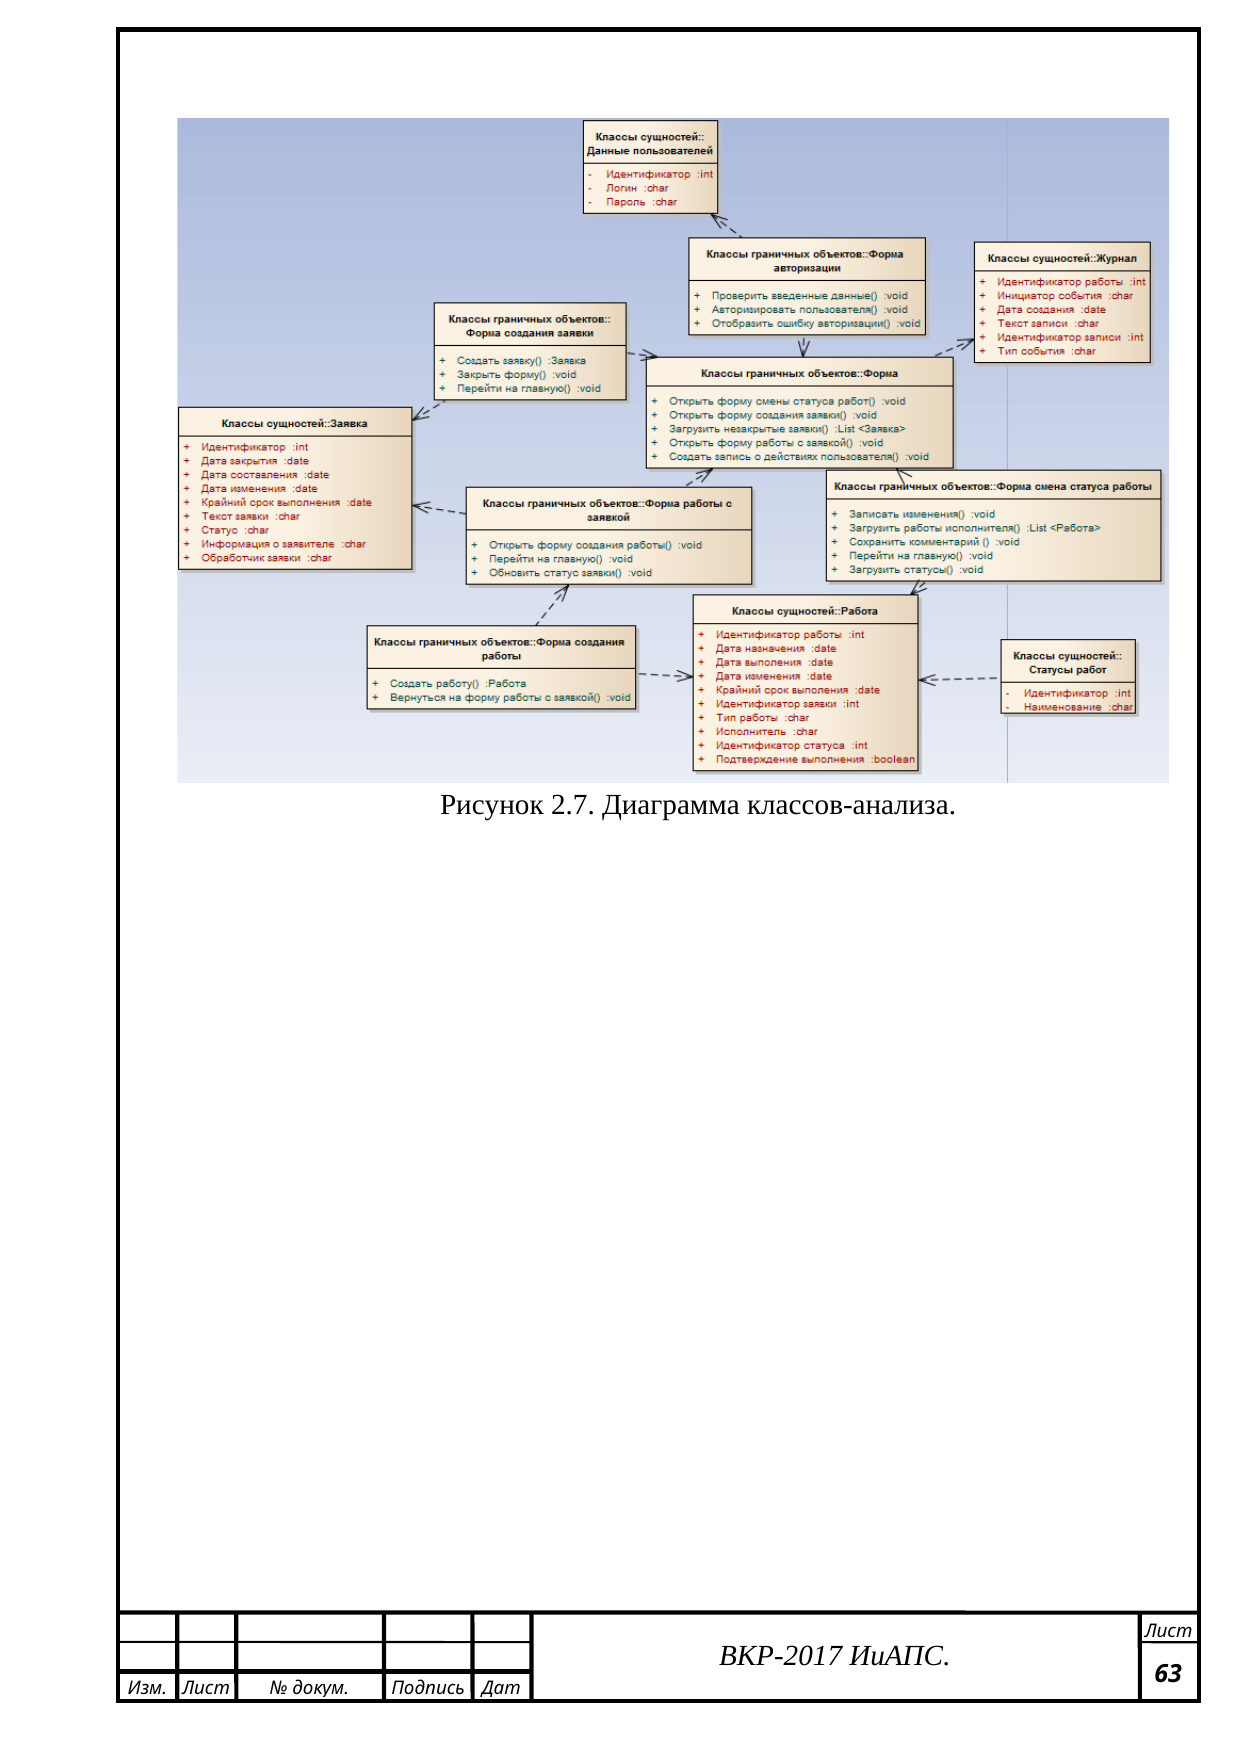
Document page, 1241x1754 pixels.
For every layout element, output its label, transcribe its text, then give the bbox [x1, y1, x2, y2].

text Рисунок 2.7. Диаграмма классов-анализа. [215, 787, 1181, 820]
picture [177, 118, 1170, 783]
